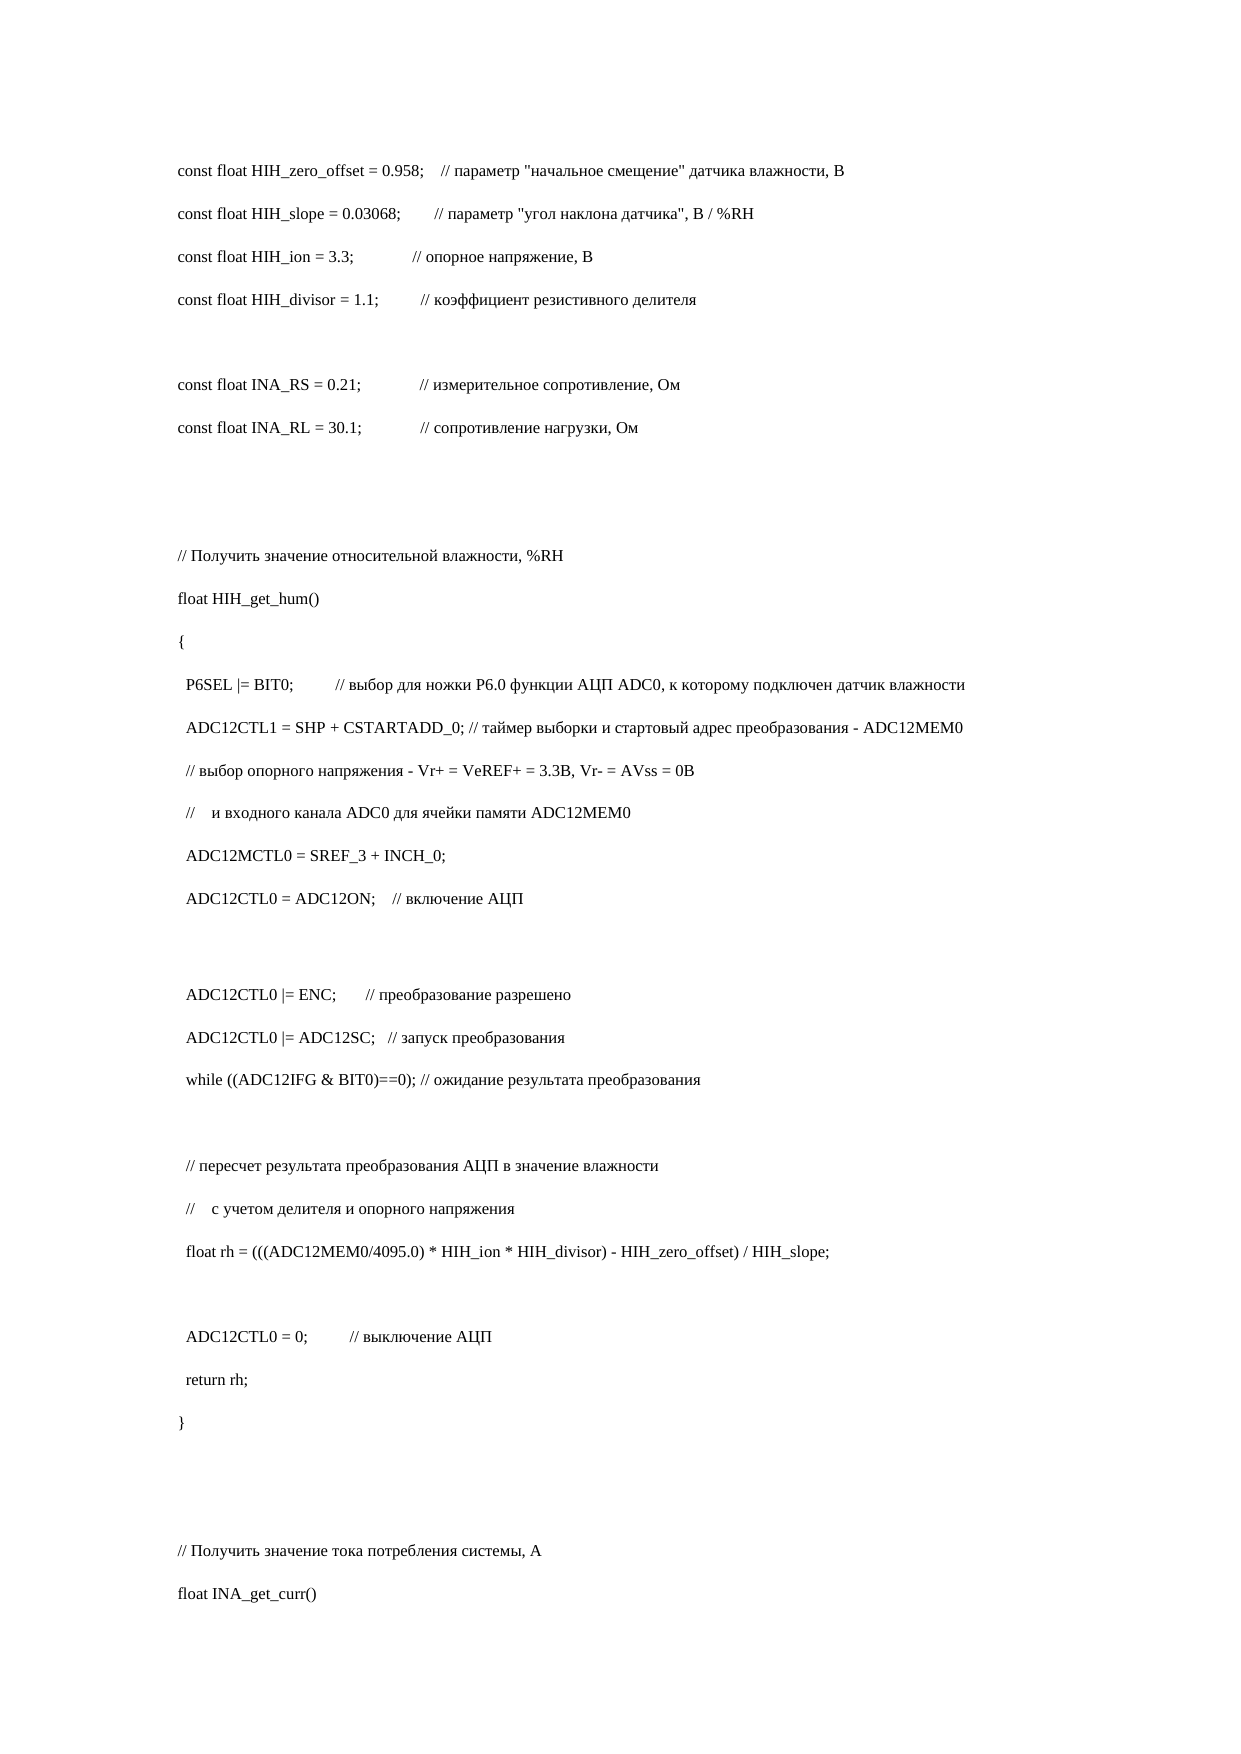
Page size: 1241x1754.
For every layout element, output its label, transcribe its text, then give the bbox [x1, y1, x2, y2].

text const float HIH_zero_offset = 0.958; // параметр "начальное смещение" датчика влажности, В [177, 161, 1152, 180]
text float HIH_get_hum() [177, 589, 1152, 608]
text ADC12CTL0 = ADC12ON; // включение АЦП [177, 889, 1152, 908]
text ADC12CTL1 = SHP + CSTARTADD_0; // таймер выборки и стартовый адрес преобразования - ADC12MEM0 [177, 717, 1152, 737]
text { [177, 632, 1152, 651]
text ADC12MCTL0 = SREF_3 + INCH_0; [177, 846, 1152, 865]
text } [177, 1413, 1152, 1432]
text const float HIH_divisor = 1.1; // коэффициент резистивного делителя [177, 289, 1152, 308]
text float INA_get_curr() [177, 1584, 1152, 1603]
text float rh = (((ADC12MEM0/4095.0) * HIH_ion * HIH_divisor) - HIH_zero_offset) / HIH_slope; [177, 1241, 1152, 1261]
text // выбор опорного напряжения - Vr+ = VеREF+ = 3.3В, Vr- = AVss = 0В [177, 760, 1152, 779]
text // Получить значение тока потребления системы, А [177, 1541, 1152, 1560]
text const float INA_RS = 0.21; // измерительное сопротивление, Ом [177, 375, 1152, 394]
text while ((ADC12IFG & BIT0)==0); // ожидание результата преобразования [177, 1070, 1152, 1089]
text // с учетом делителя и опорного напряжения [177, 1199, 1152, 1218]
text const float INA_RL = 30.1; // сопротивление нагрузки, Ом [177, 418, 1152, 437]
text const float HIH_slope = 0.03068; // параметр "угол наклона датчика", В / %RH [177, 204, 1152, 223]
text P6SEL |= BIT0; // выбор для ножки P6.0 функции АЦП ADC0, к которому подключен датчик влажности [177, 675, 1152, 694]
text return rh; [177, 1370, 1152, 1389]
text // пересчет результата преобразования АЦП в значение влажности [177, 1156, 1152, 1175]
text ADC12CTL0 = 0; // выключение АЦП [177, 1327, 1152, 1346]
text ADC12CTL0 |= ENC; // преобразование разрешено [177, 984, 1152, 1004]
text // и входного канала ADC0 для ячейки памяти ADC12MEM0 [177, 803, 1152, 822]
text ADC12CTL0 |= ADC12SC; // запуск преобразования [177, 1027, 1152, 1047]
text // Получить значение относительной влажности, %RH [177, 546, 1152, 565]
text const float HIH_ion = 3.3; // опорное напряжение, В [177, 247, 1152, 266]
